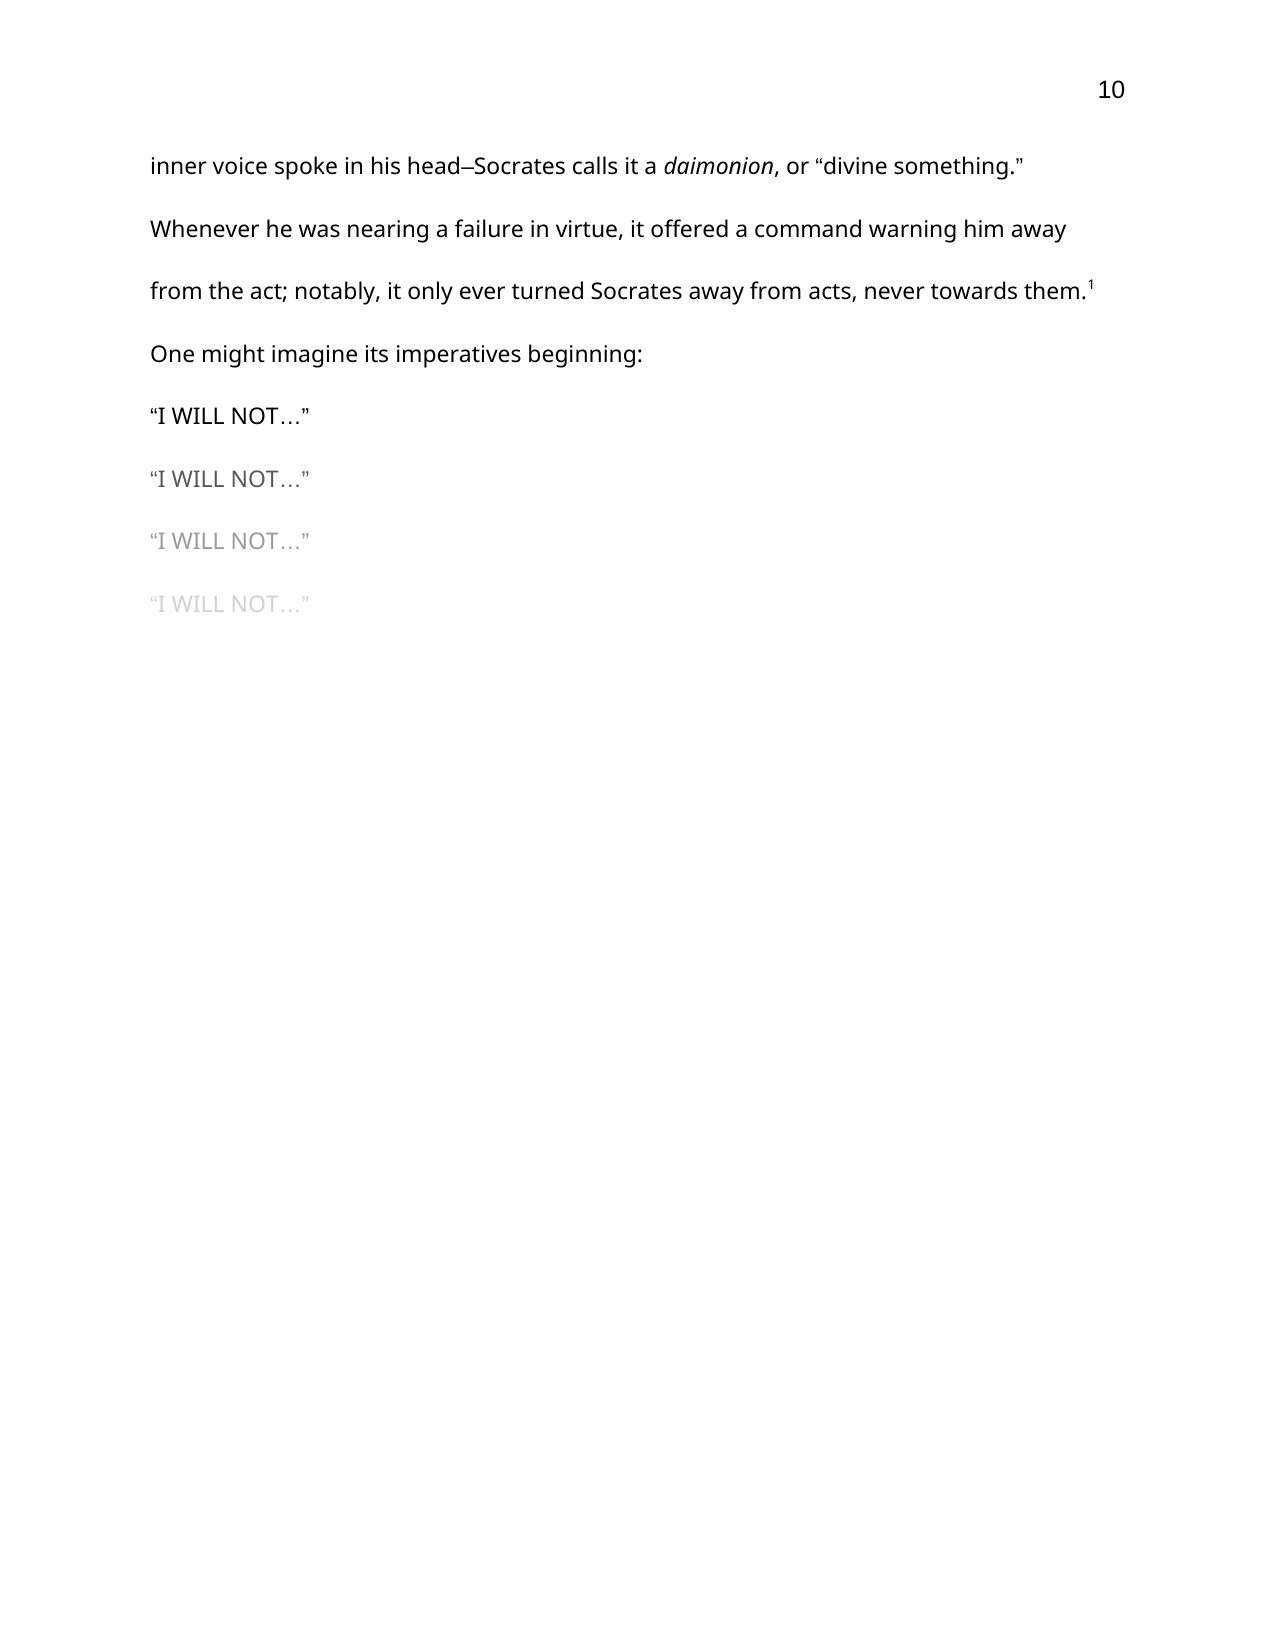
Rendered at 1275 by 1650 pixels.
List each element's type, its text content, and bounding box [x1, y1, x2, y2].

text “I WILL NOT…” [150, 587, 1125, 619]
text “I WILL NOT…” [150, 462, 1125, 494]
text “I WILL NOT…” [150, 400, 1125, 431]
text “I WILL NOT…” [150, 525, 1125, 556]
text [150, 150, 1125, 369]
